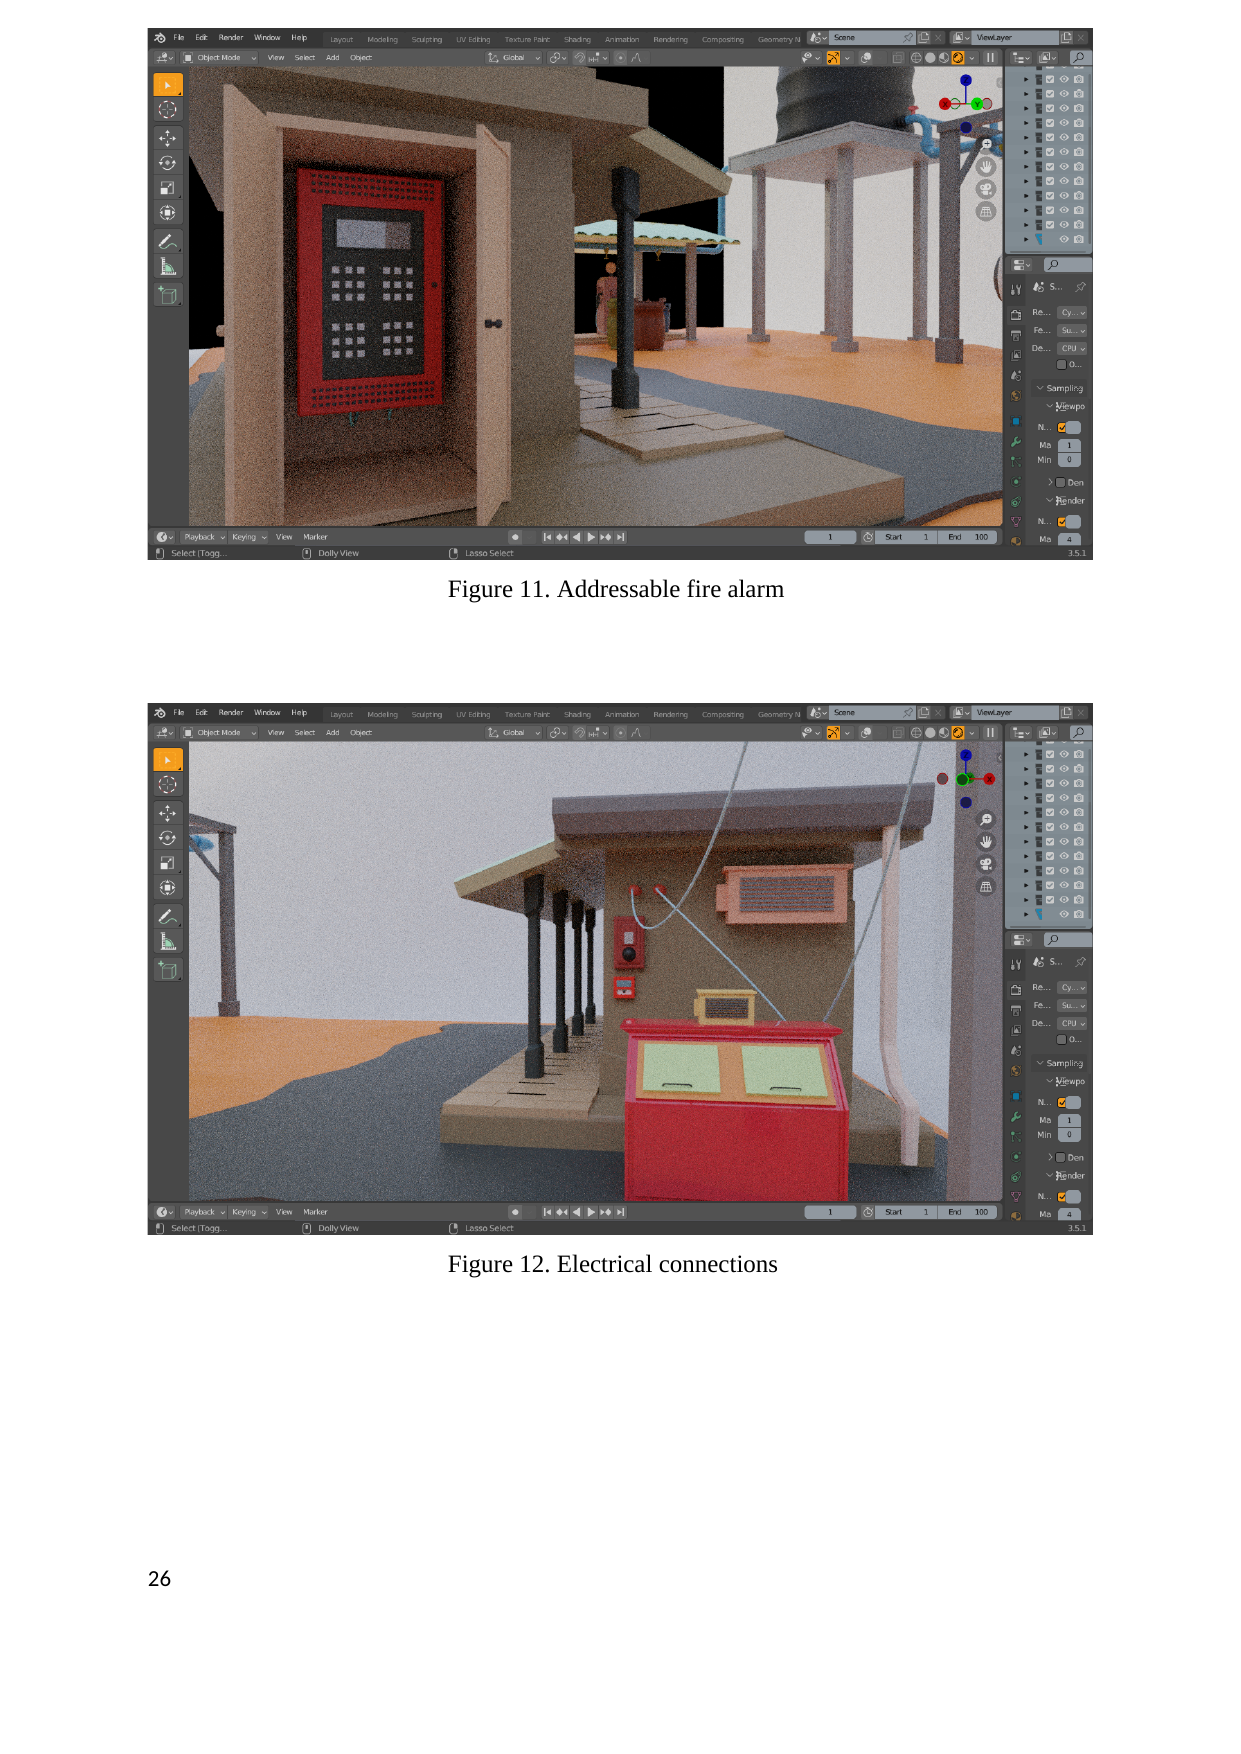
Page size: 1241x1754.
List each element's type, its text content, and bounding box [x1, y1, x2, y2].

text Figure 12. Electrical connections [373, 1249, 1093, 1278]
picture [147, 28, 1093, 560]
picture [147, 703, 1093, 1235]
text Figure 11. Addressable fire alarm [373, 574, 1093, 603]
